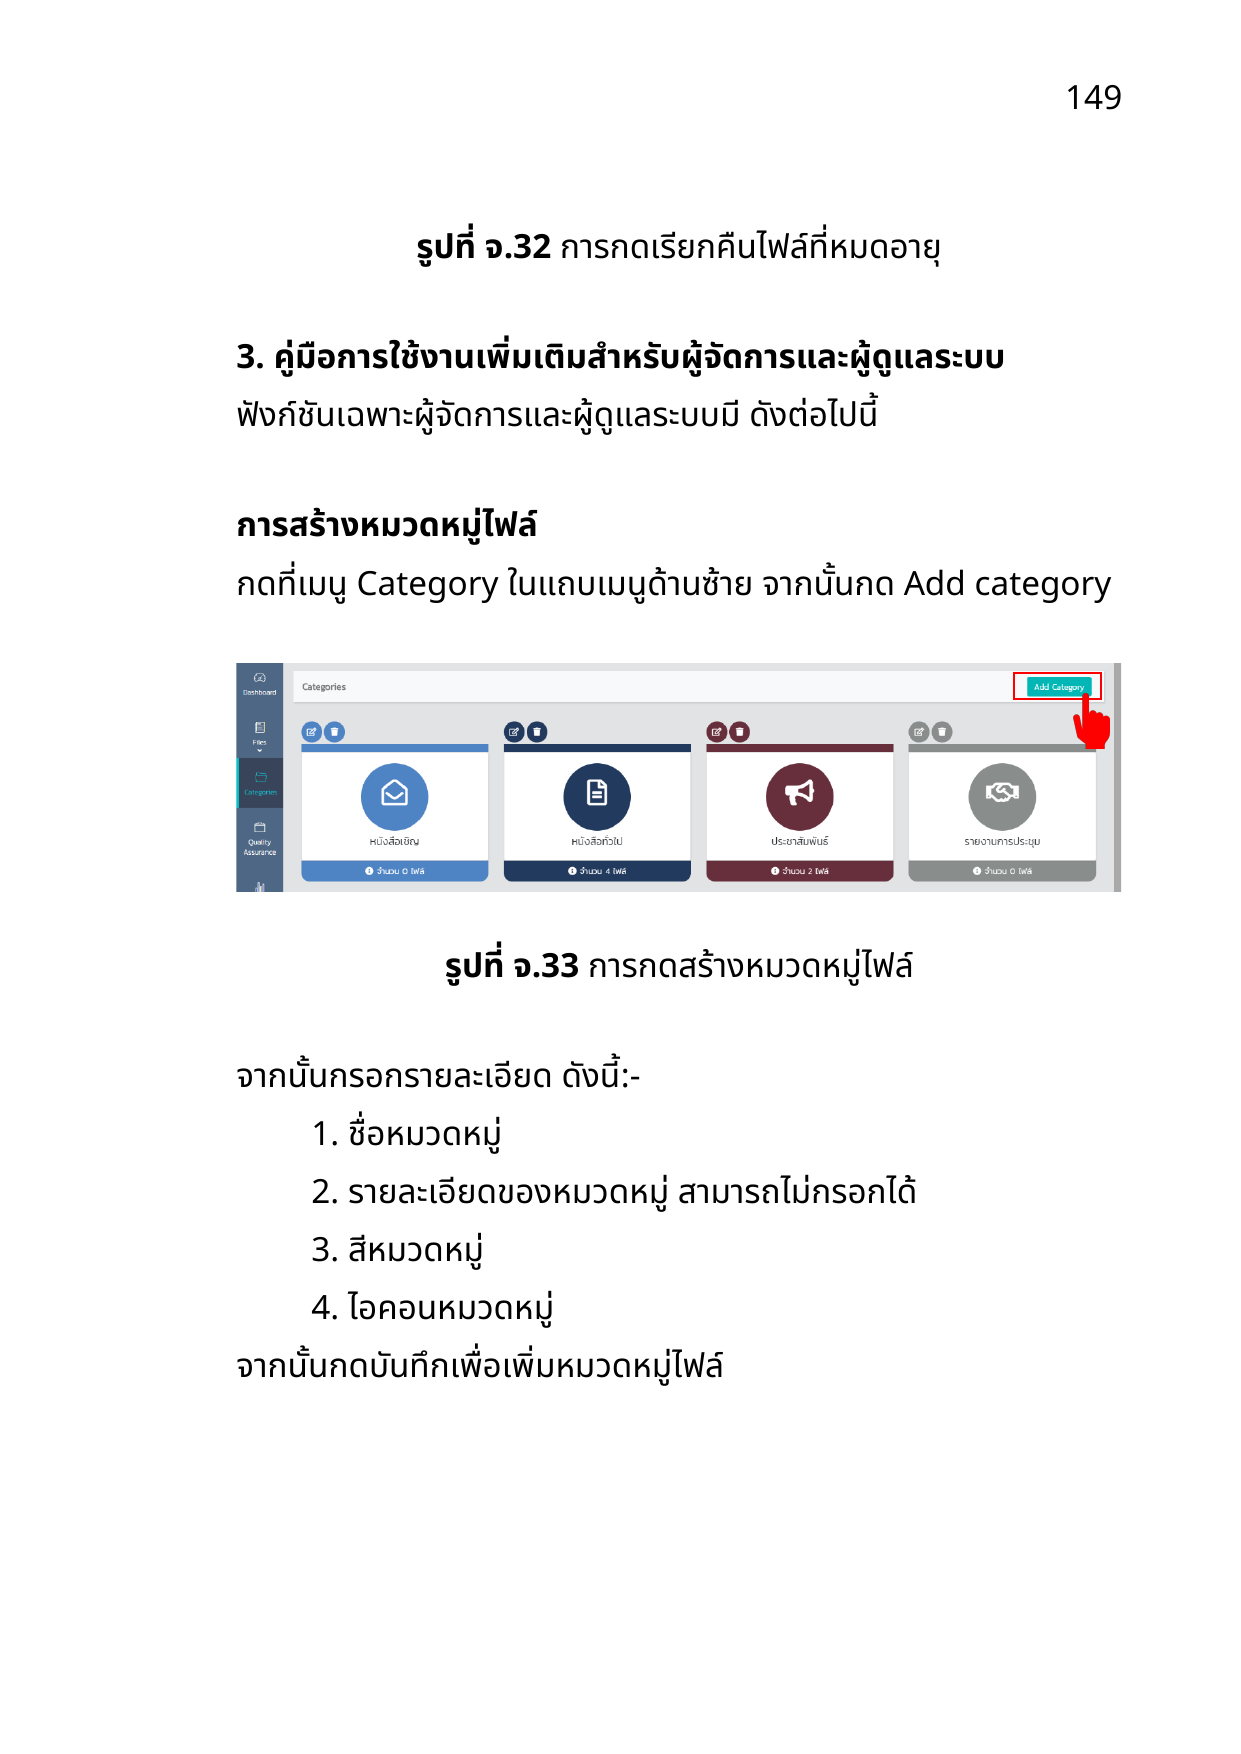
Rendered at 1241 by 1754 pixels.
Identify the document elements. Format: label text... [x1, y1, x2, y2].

text 3. คู่มือการใช้งานเพิ่มเติมสำหรับผู้จัดการและผู้ดูแลระบบ [236, 333, 1122, 384]
text กดที่เมนู Category ในแถบเมนูด้านซ้าย จากนั้นกด Add category [236, 559, 1122, 610]
text 4. ไอคอนหมวดหมู่ [236, 1284, 1122, 1335]
text รูปที่ จ.33 การกดสร้างหมวดหมู่ไฟล์ [236, 941, 1122, 992]
text 3. สีหมวดหมู่ [236, 1226, 1122, 1277]
text รูปที่ จ.32 การกดเรียกคืนไฟล์ที่หมดอายุ [236, 223, 1122, 273]
picture [236, 663, 1123, 892]
text 2. รายละเอียดของหมวดหมู่ สามารถไม่กรอกได้ [236, 1168, 1122, 1218]
text จากนั้นกรอกรายละเอียด ดังนี้:- [236, 1052, 1122, 1102]
text การสร้างหมวดหมู่ไฟล์ [236, 501, 1122, 552]
text ฟังก์ชันเฉพาะผู้จัดการและผู้ดูแลระบบมี ดังต่อไปนี้ [236, 391, 1122, 442]
text จากนั้นกดบันทึกเพื่อเพิ่มหมวดหมู่ไฟล์ [236, 1342, 1122, 1393]
text 1. ชื่อหมวดหมู่ [236, 1110, 1122, 1160]
